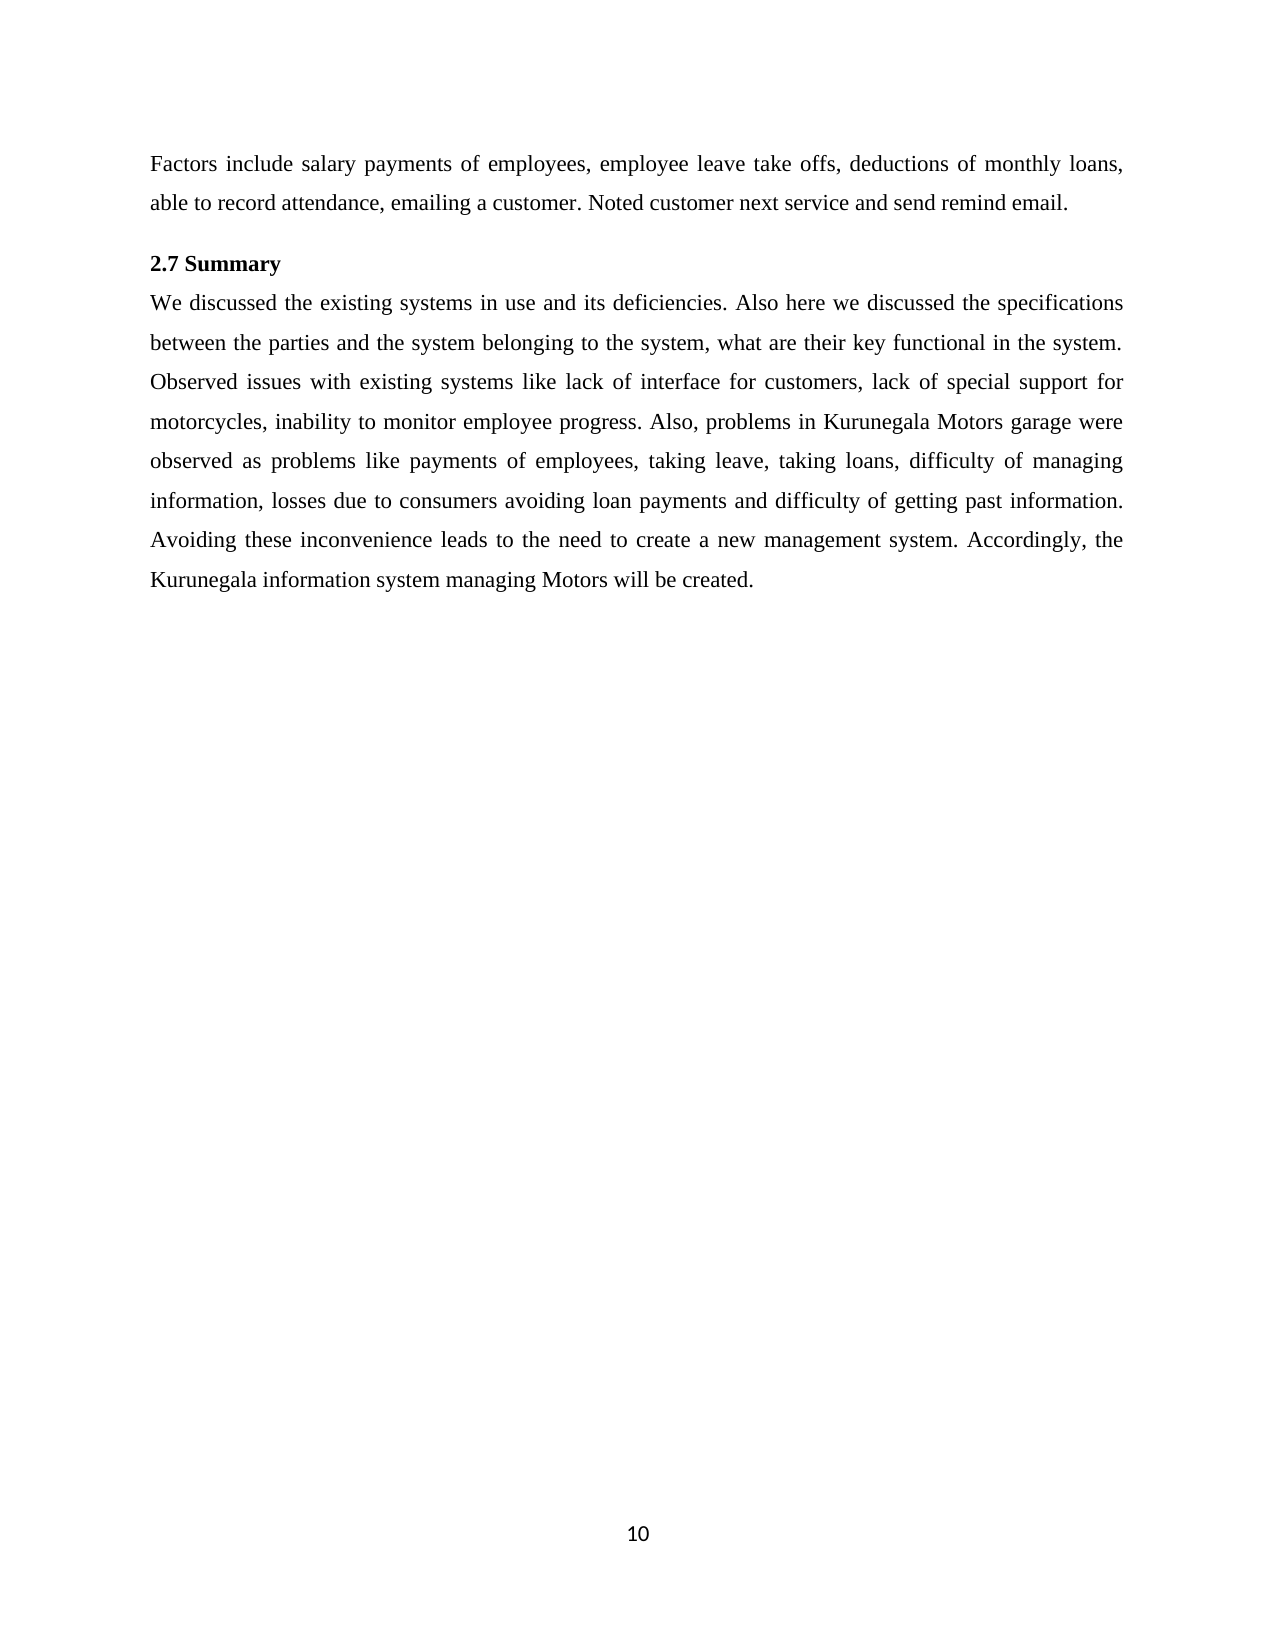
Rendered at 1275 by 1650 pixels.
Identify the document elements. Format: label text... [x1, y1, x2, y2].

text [150, 150, 1125, 216]
text We discussed the existing systems in use and its deficiencies. Also here we discussed the specifications between the parties and the system belonging to the system, what are their key functional in the system. Observed issues with existing systems like lack of interface for customers, lack of special support for motorcycles, inability to monitor employee progress. Also, problems in Kurunegala Motors garage were observed as problems like payments of employees, taking leave, taking loans, difficulty of managing information, losses due to consumers avoiding loan payments and difficulty of getting past information. Avoiding these inconvenience leads to the need to create a new management system. Accordingly, the Kurunegala information system managing Motors will be created. [150, 289, 1125, 592]
subtitle 2.7 Summary [150, 250, 1125, 276]
